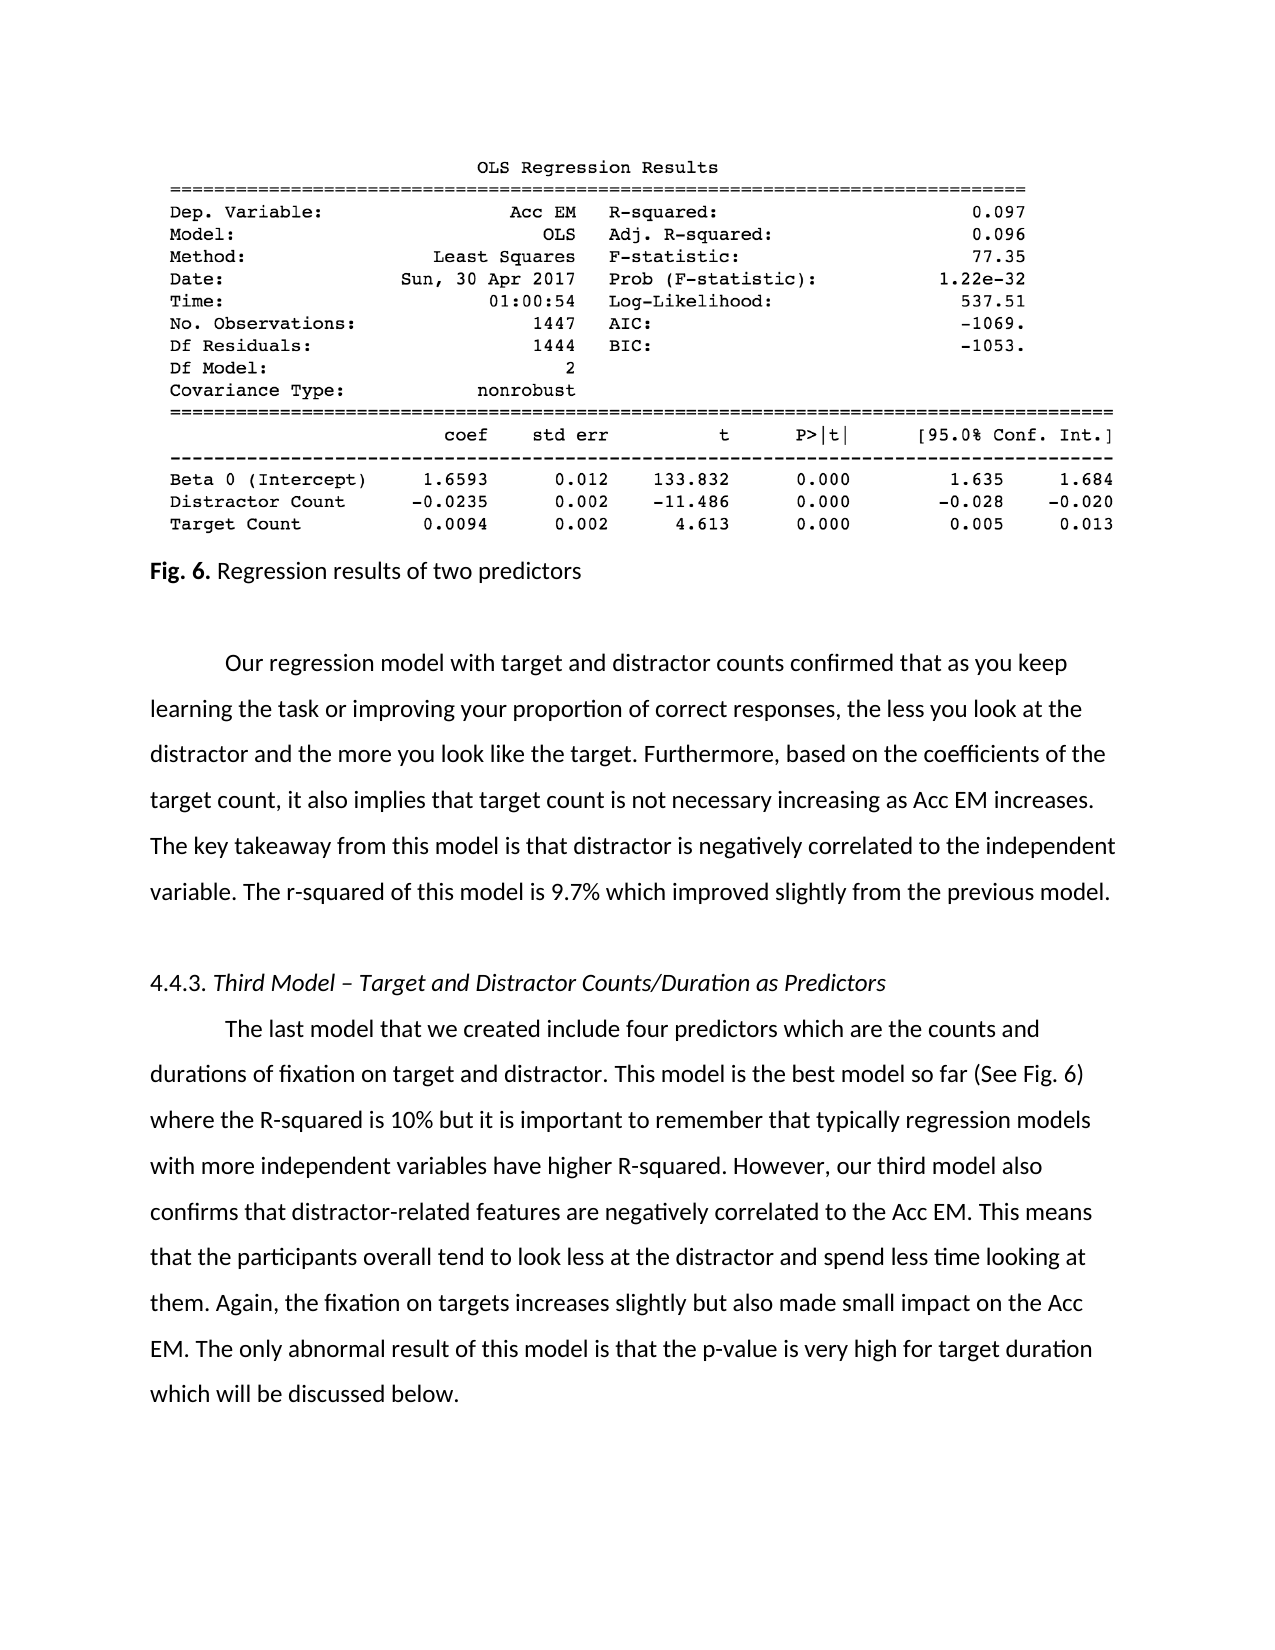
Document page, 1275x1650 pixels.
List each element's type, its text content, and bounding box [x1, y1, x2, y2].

text Our regression model with target and distractor counts confirmed that as you keep learning the task or improving your proportion of correct responses, the less you look at the distractor and the more you look like the target. Furthermore, based on the coefficients of the target count, it also implies that target count is not necessary increasing as Acc EM increases. The key takeaway from this model is that distractor is negatively correlated to the independent variable. The r-squared of this model is 9.7% which improved slightly from the previous model. [150, 647, 1125, 906]
text The last model that we created include four predictors which are the counts and durations of fixation on target and distractor. This model is the best model so far (See Fig. 6) where the R-squared is 10% but it is important to remember that typically regression models with more independent variables have higher R-squared. However, our third model also confirms that distractor-related features are negatively correlated to the Acc EM. This means that the participants overall tend to look less at the distractor and spend less time looking at them. Again, the fixation on targets increases slightly but also made small impact on the Acc EM. The only abnormal result of this model is that the p-value is very high for target duration which will be discussed below. [150, 1013, 1125, 1409]
text 4.4.3. Third Model – Target and Distractor Counts/Duration as Predictors [150, 967, 1125, 998]
text Fig. 6. Regression results of two predictors [150, 556, 1125, 586]
picture [150, 150, 1125, 541]
